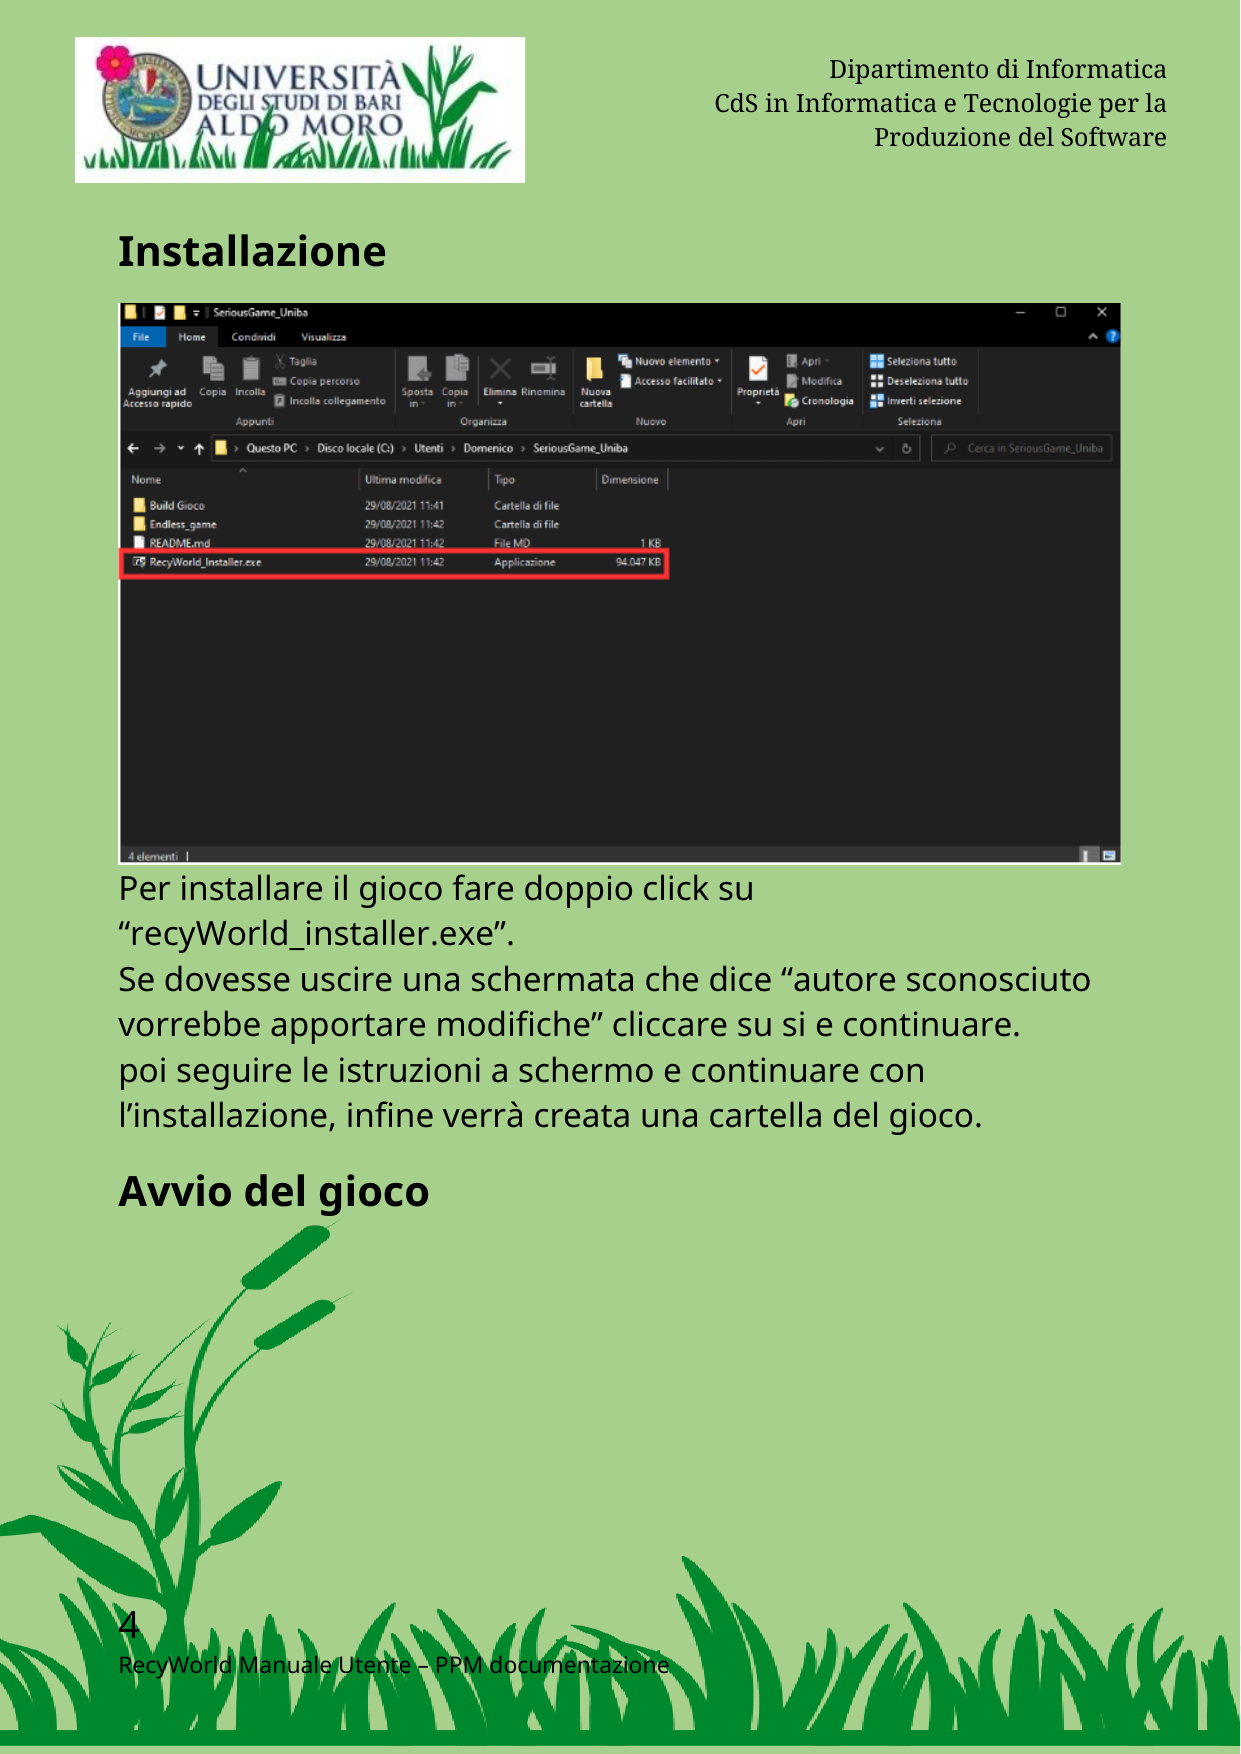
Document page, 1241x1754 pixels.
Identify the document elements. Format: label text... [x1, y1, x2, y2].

picture [75, 37, 525, 183]
picture [118, 303, 1122, 865]
subtitle Installazione [118, 222, 1122, 279]
text poi seguire le istruzioni a schermo e continuare con l’installazione, infine verrà creata una cartella del gioco. [118, 1046, 1122, 1137]
text Se dovesse uscire una schermata che dice “autore sconosciuto vorrebbe apportare modifiche” cliccare su si e continuare. [118, 956, 1122, 1046]
text Per installare il gioco fare doppio click su “recyWorld_installer.exe”. [118, 865, 1122, 956]
picture [0, 1217, 1241, 1746]
subtitle Avvio del gioco [118, 1162, 1122, 1219]
